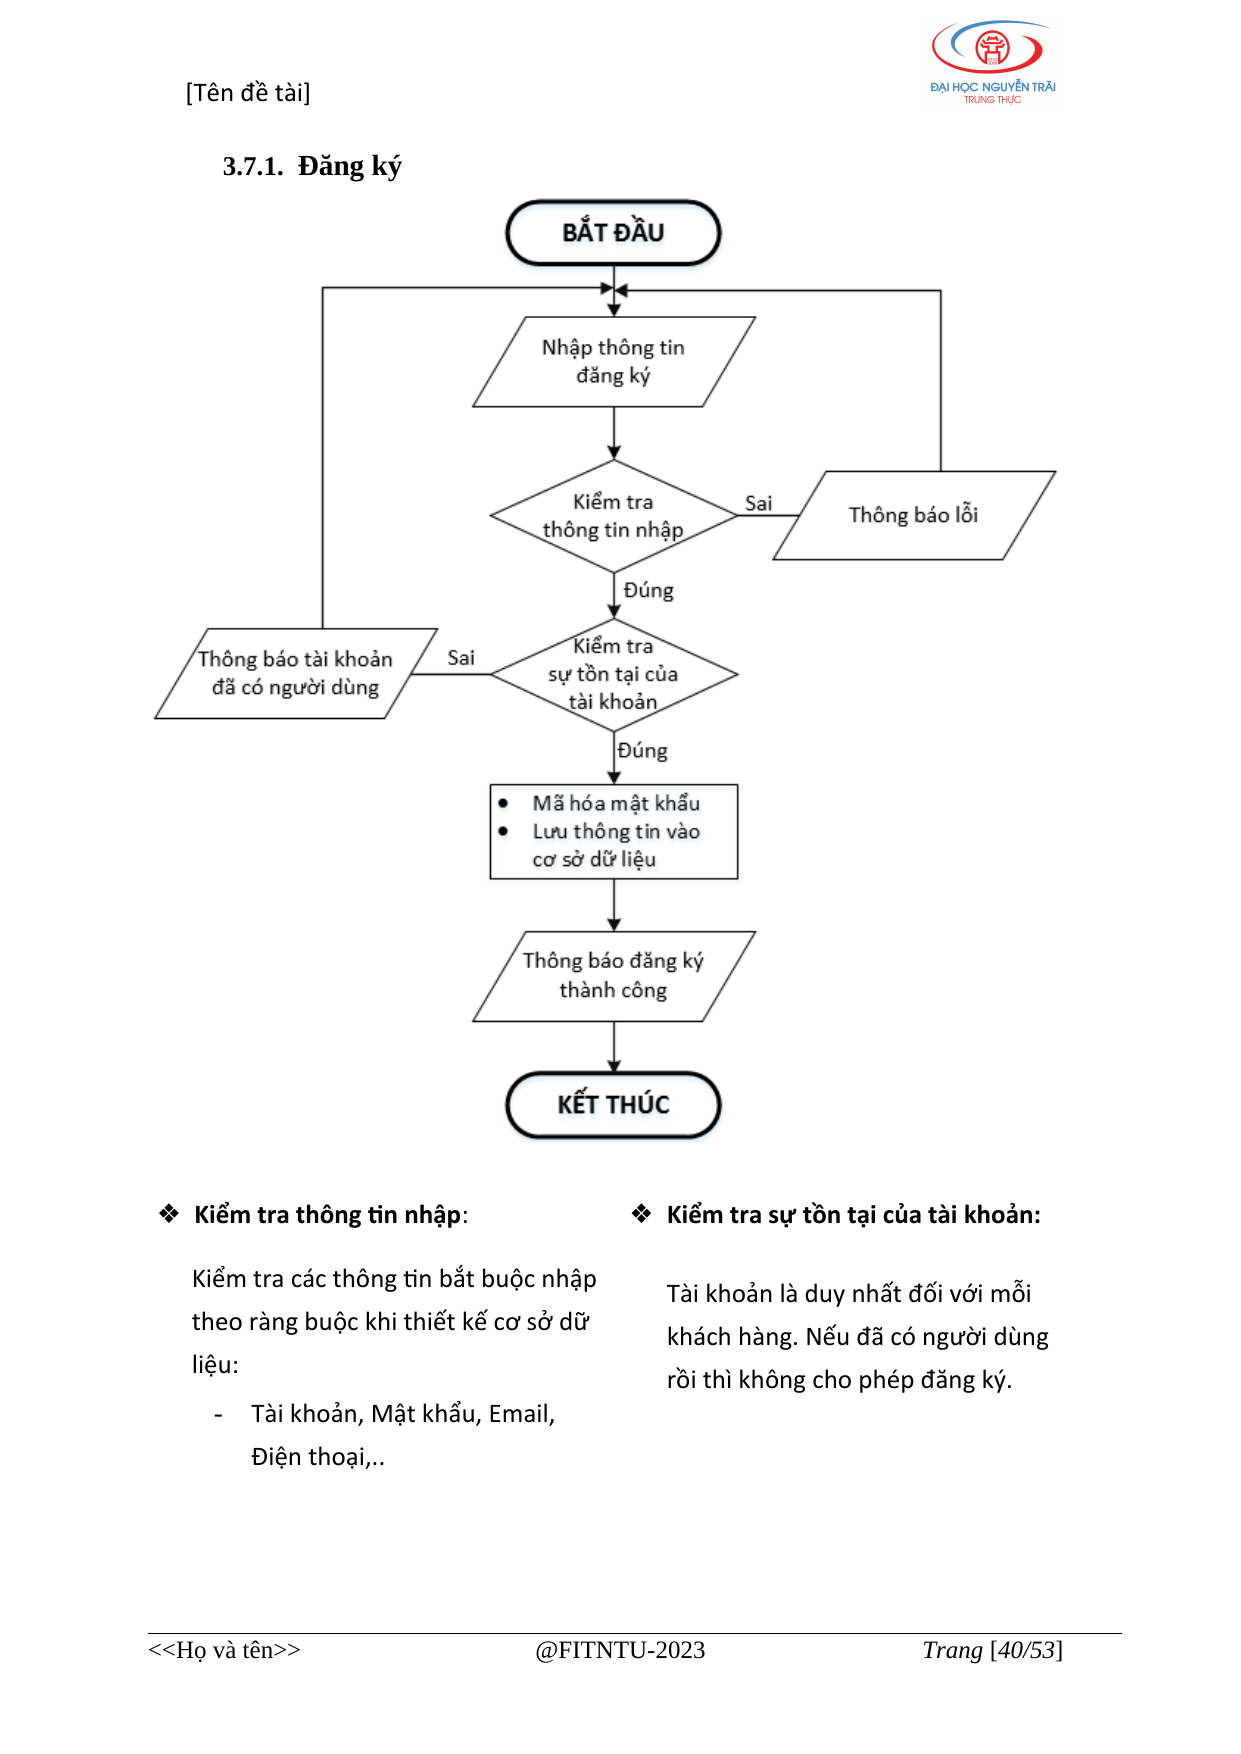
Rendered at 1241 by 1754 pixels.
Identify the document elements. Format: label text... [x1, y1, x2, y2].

picture [923, 15, 1062, 108]
picture [147, 193, 1064, 1143]
table_header Kiểm tra sự tồn tại của tài khoản: Tài khoản là duy nhất đối với mỗi khách hàng. Nếu đã có người dùng rồi thì không cho phép đăng ký. [620, 1177, 1062, 1537]
subtitle Đăng ký [223, 148, 1122, 181]
table_header Kiểm tra thông tin nhập: Kiểm tra các thông tin bắt buộc nhập theo ràng buộc khi thiết kế cơ sở dữ liệu: Tài khoản, Mật khẩu, Email, Điện thoại,.. [147, 1177, 620, 1537]
